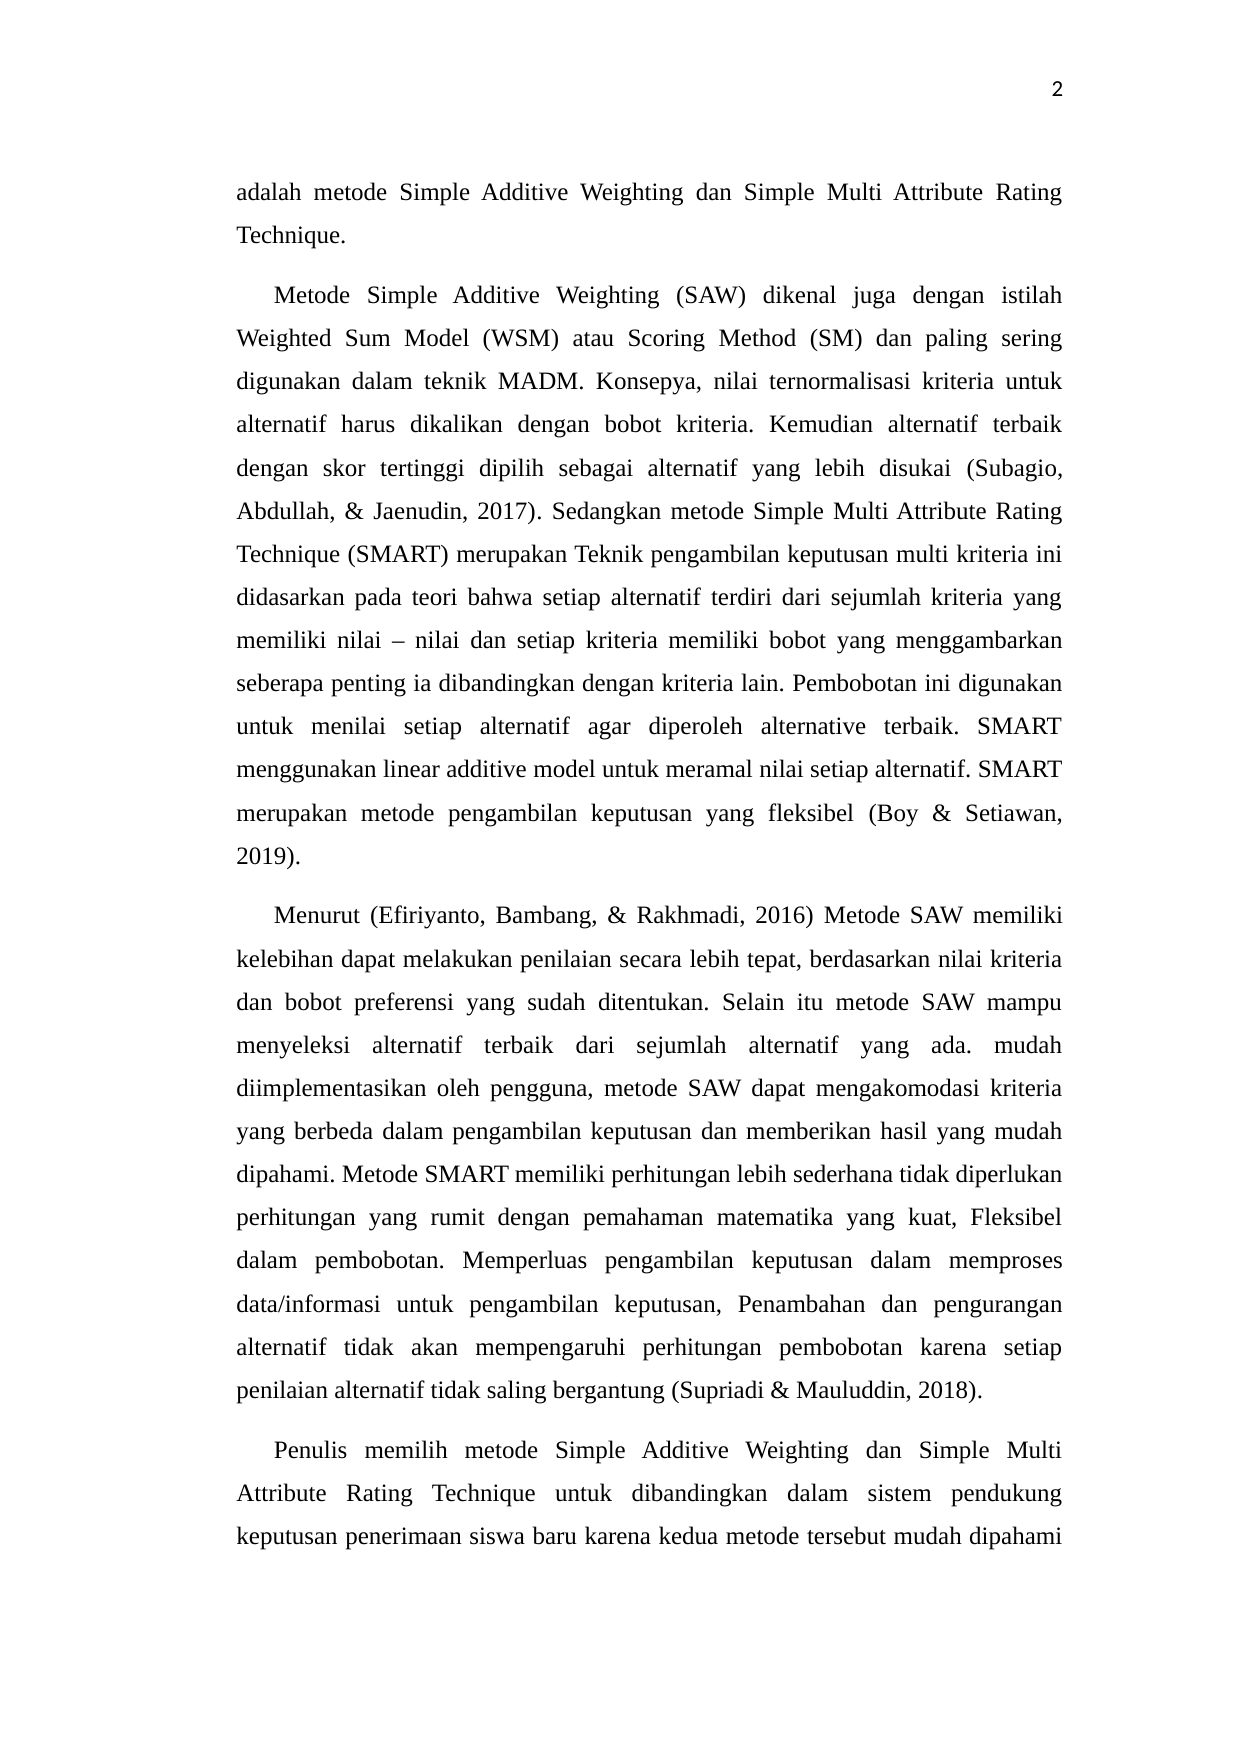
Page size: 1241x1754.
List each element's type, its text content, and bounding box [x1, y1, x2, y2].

text Metode Simple Additive Weighting (SAW) dikenal juga dengan istilah Weighted Sum Model (WSM) atau Scoring Method (SM) dan paling sering digunakan dalam teknik MADM. Konsepya, nilai ternormalisasi kriteria untuk alternatif harus dikalikan dengan bobot kriteria. Kemudian alternatif terbaik dengan skor tertinggi dipilih sebagai alternatif yang lebih disukai. Sedangkan metode Simple Multi Attribute Rating Technique (SMART) merupakan Teknik pengambilan keputusan multi kriteria ini didasarkan pada teori bahwa setiap alternatif terdiri dari sejumlah kriteria yang memiliki nilai – nilai dan setiap kriteria memiliki bobot yang menggambarkan seberapa penting ia dibandingkan dengan kriteria lain. Pembobotan ini digunakan untuk menilai setiap alternatif agar diperoleh alternative terbaik. SMART menggunakan linear additive model untuk meramal nilai setiap alternatif. SMART merupakan metode pengambilan keputusan yang fleksibel . [236, 280, 1063, 869]
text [236, 1435, 1063, 1550]
text Menurut Metode SAW memiliki kelebihan dapat melakukan penilaian secara lebih tepat, berdasarkan nilai kriteria dan bobot preferensi yang sudah ditentukan. Selain itu metode SAW mampu menyeleksi alternatif terbaik dari sejumlah alternatif yang ada. mudah diimplementasikan oleh pengguna, metode SAW dapat mengakomodasi kriteria yang berbeda dalam pengambilan keputusan dan memberikan hasil yang mudah dipahami. Metode SMART memiliki perhitungan lebih sederhana tidak diperlukan perhitungan yang rumit dengan pemahaman matematika yang kuat, Fleksibel dalam pembobotan. Memperluas pengambilan keputusan dalam memproses data/informasi untuk pengambilan keputusan, Penambahan dan pengurangan alternatif tidak akan mempengaruhi perhitungan pembobotan karena setiap penilaian alternatif tidak saling bergantung . [236, 901, 1063, 1404]
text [236, 177, 1063, 249]
